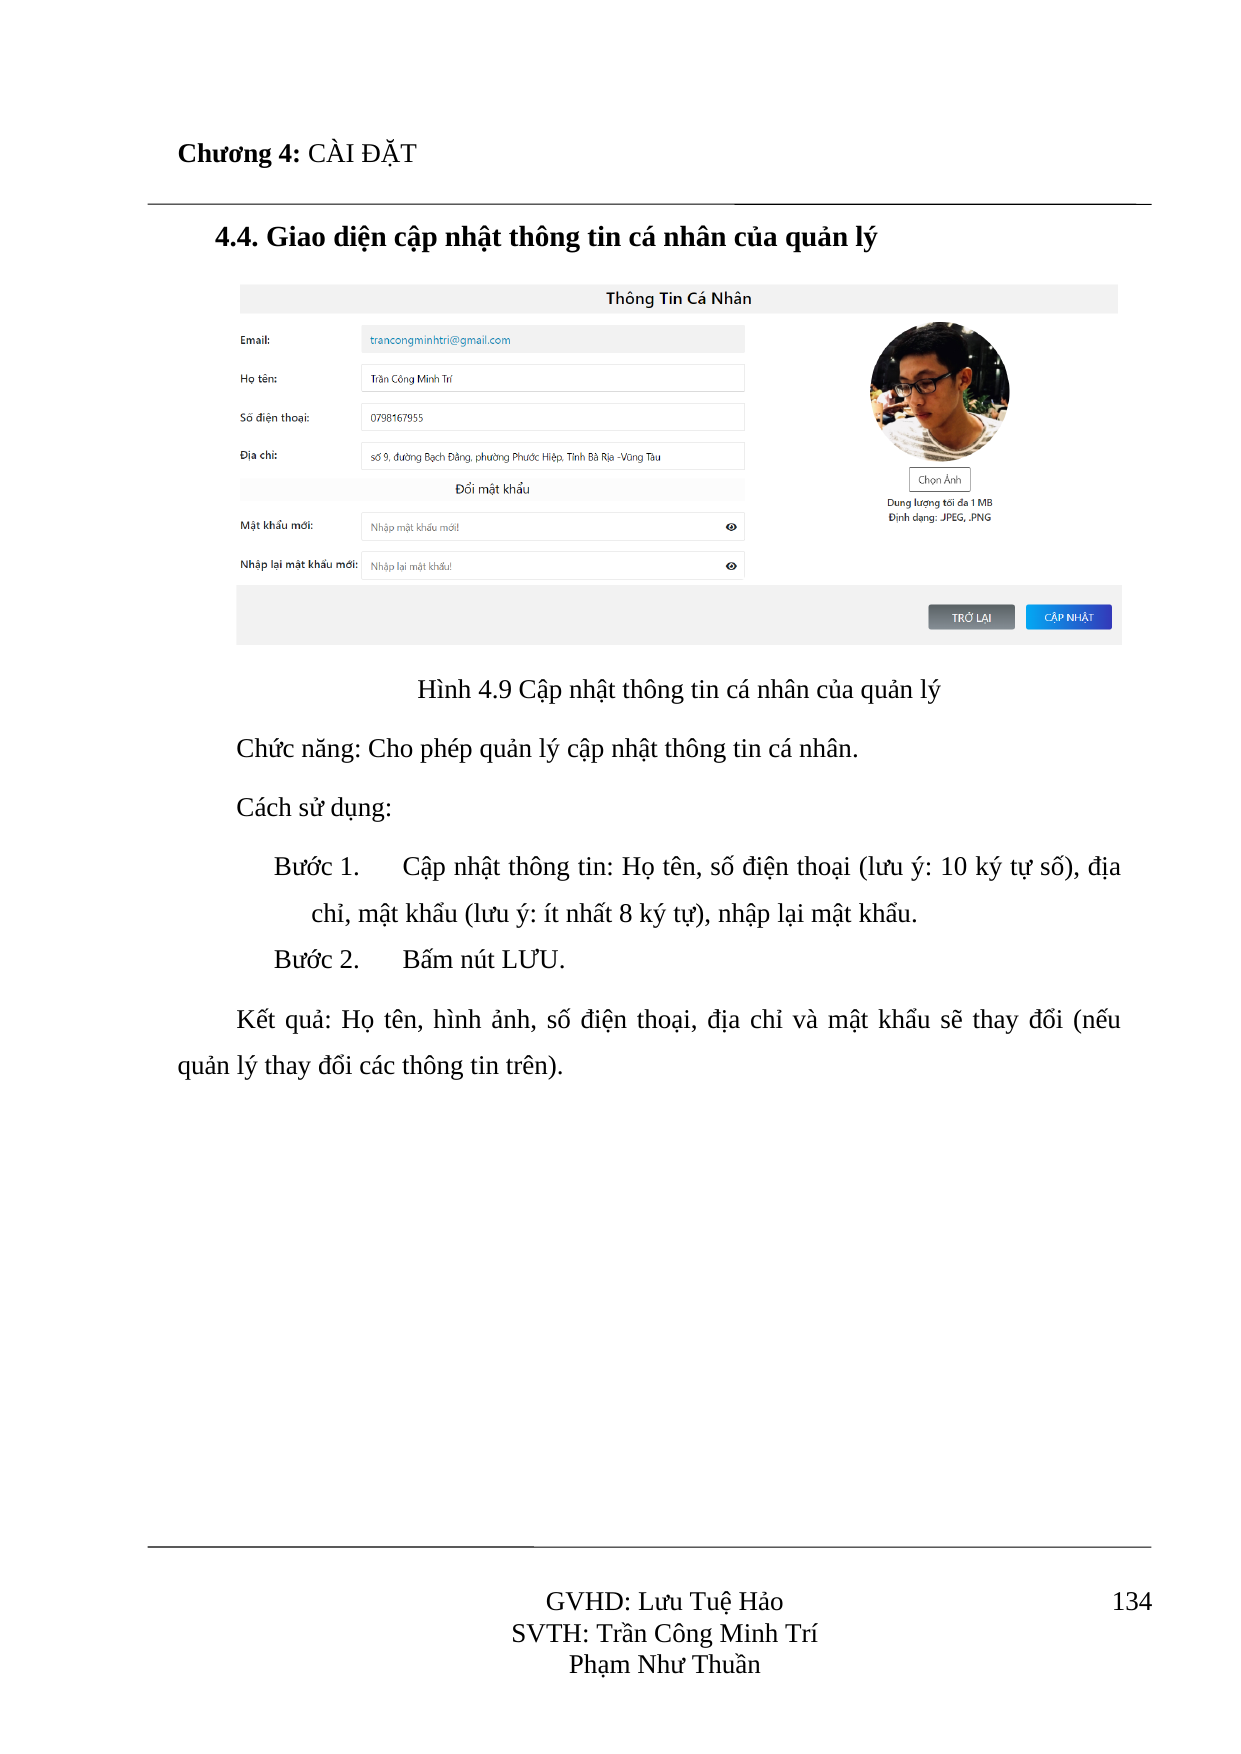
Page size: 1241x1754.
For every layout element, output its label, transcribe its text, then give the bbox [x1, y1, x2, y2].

text Chức năng: Cho phép quản lý cập nhật thông tin cá nhân. [177, 732, 1122, 763]
subtitle Giao diện cập nhật thông tin cá nhân của quản lý [215, 219, 1122, 253]
list Cập nhật thông tin: Họ tên, số điện thoại (lưu ý: 10 ký tự số), địa chỉ, mật khẩu (lưu ý: ít nhất 8 ký tự), nhập lại mật khẩu. [274, 850, 1122, 928]
text Cách sử dụng: [177, 791, 1122, 822]
picture [236, 282, 1122, 645]
list Bấm nút LƯU. [274, 944, 1122, 975]
text Kết quả: Họ tên, hình ảnh, số điện thoại, địa chỉ và mật khẩu sẽ thay đổi (nếu quản lý thay đổi các thông tin trên). [177, 1003, 1122, 1081]
